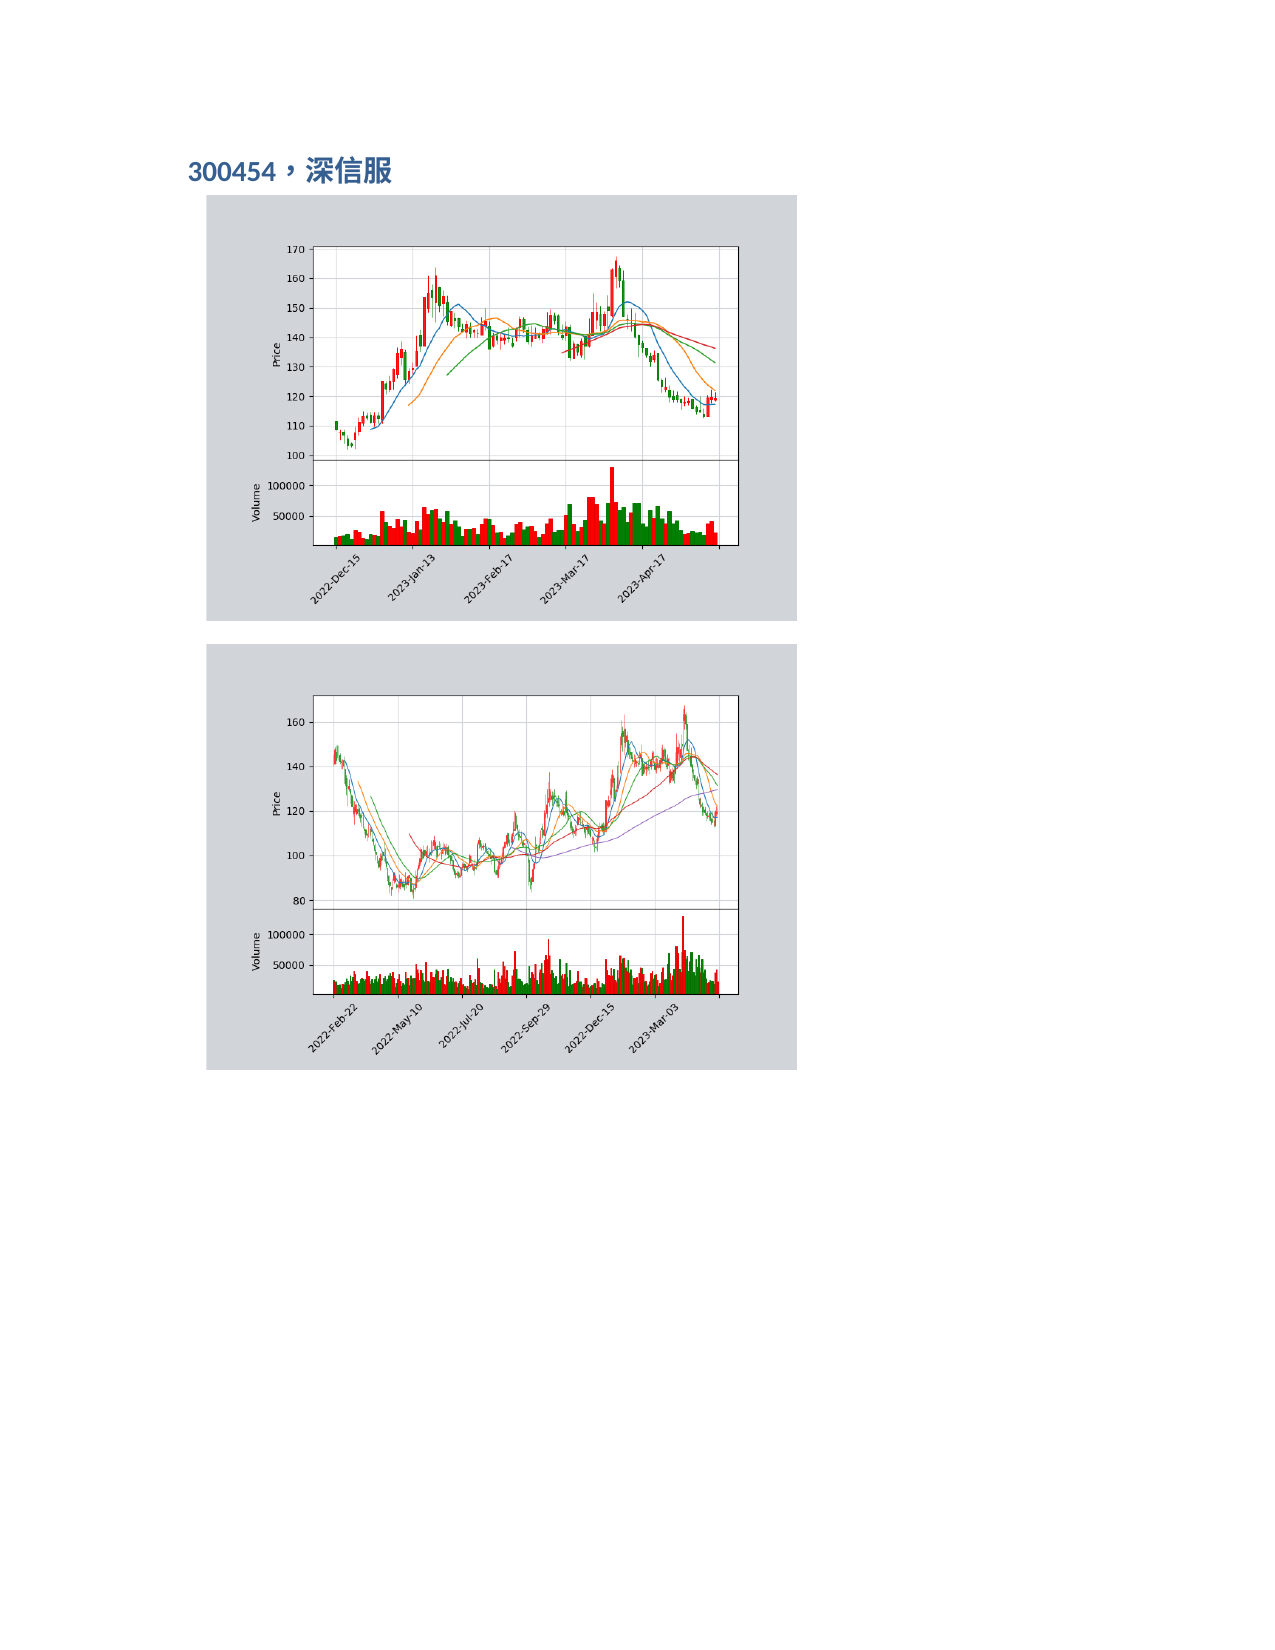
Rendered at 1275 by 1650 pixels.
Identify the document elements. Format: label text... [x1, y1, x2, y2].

picture [206, 644, 797, 1070]
picture [206, 195, 797, 621]
subtitle 300454，深信服 [187, 150, 1087, 190]
